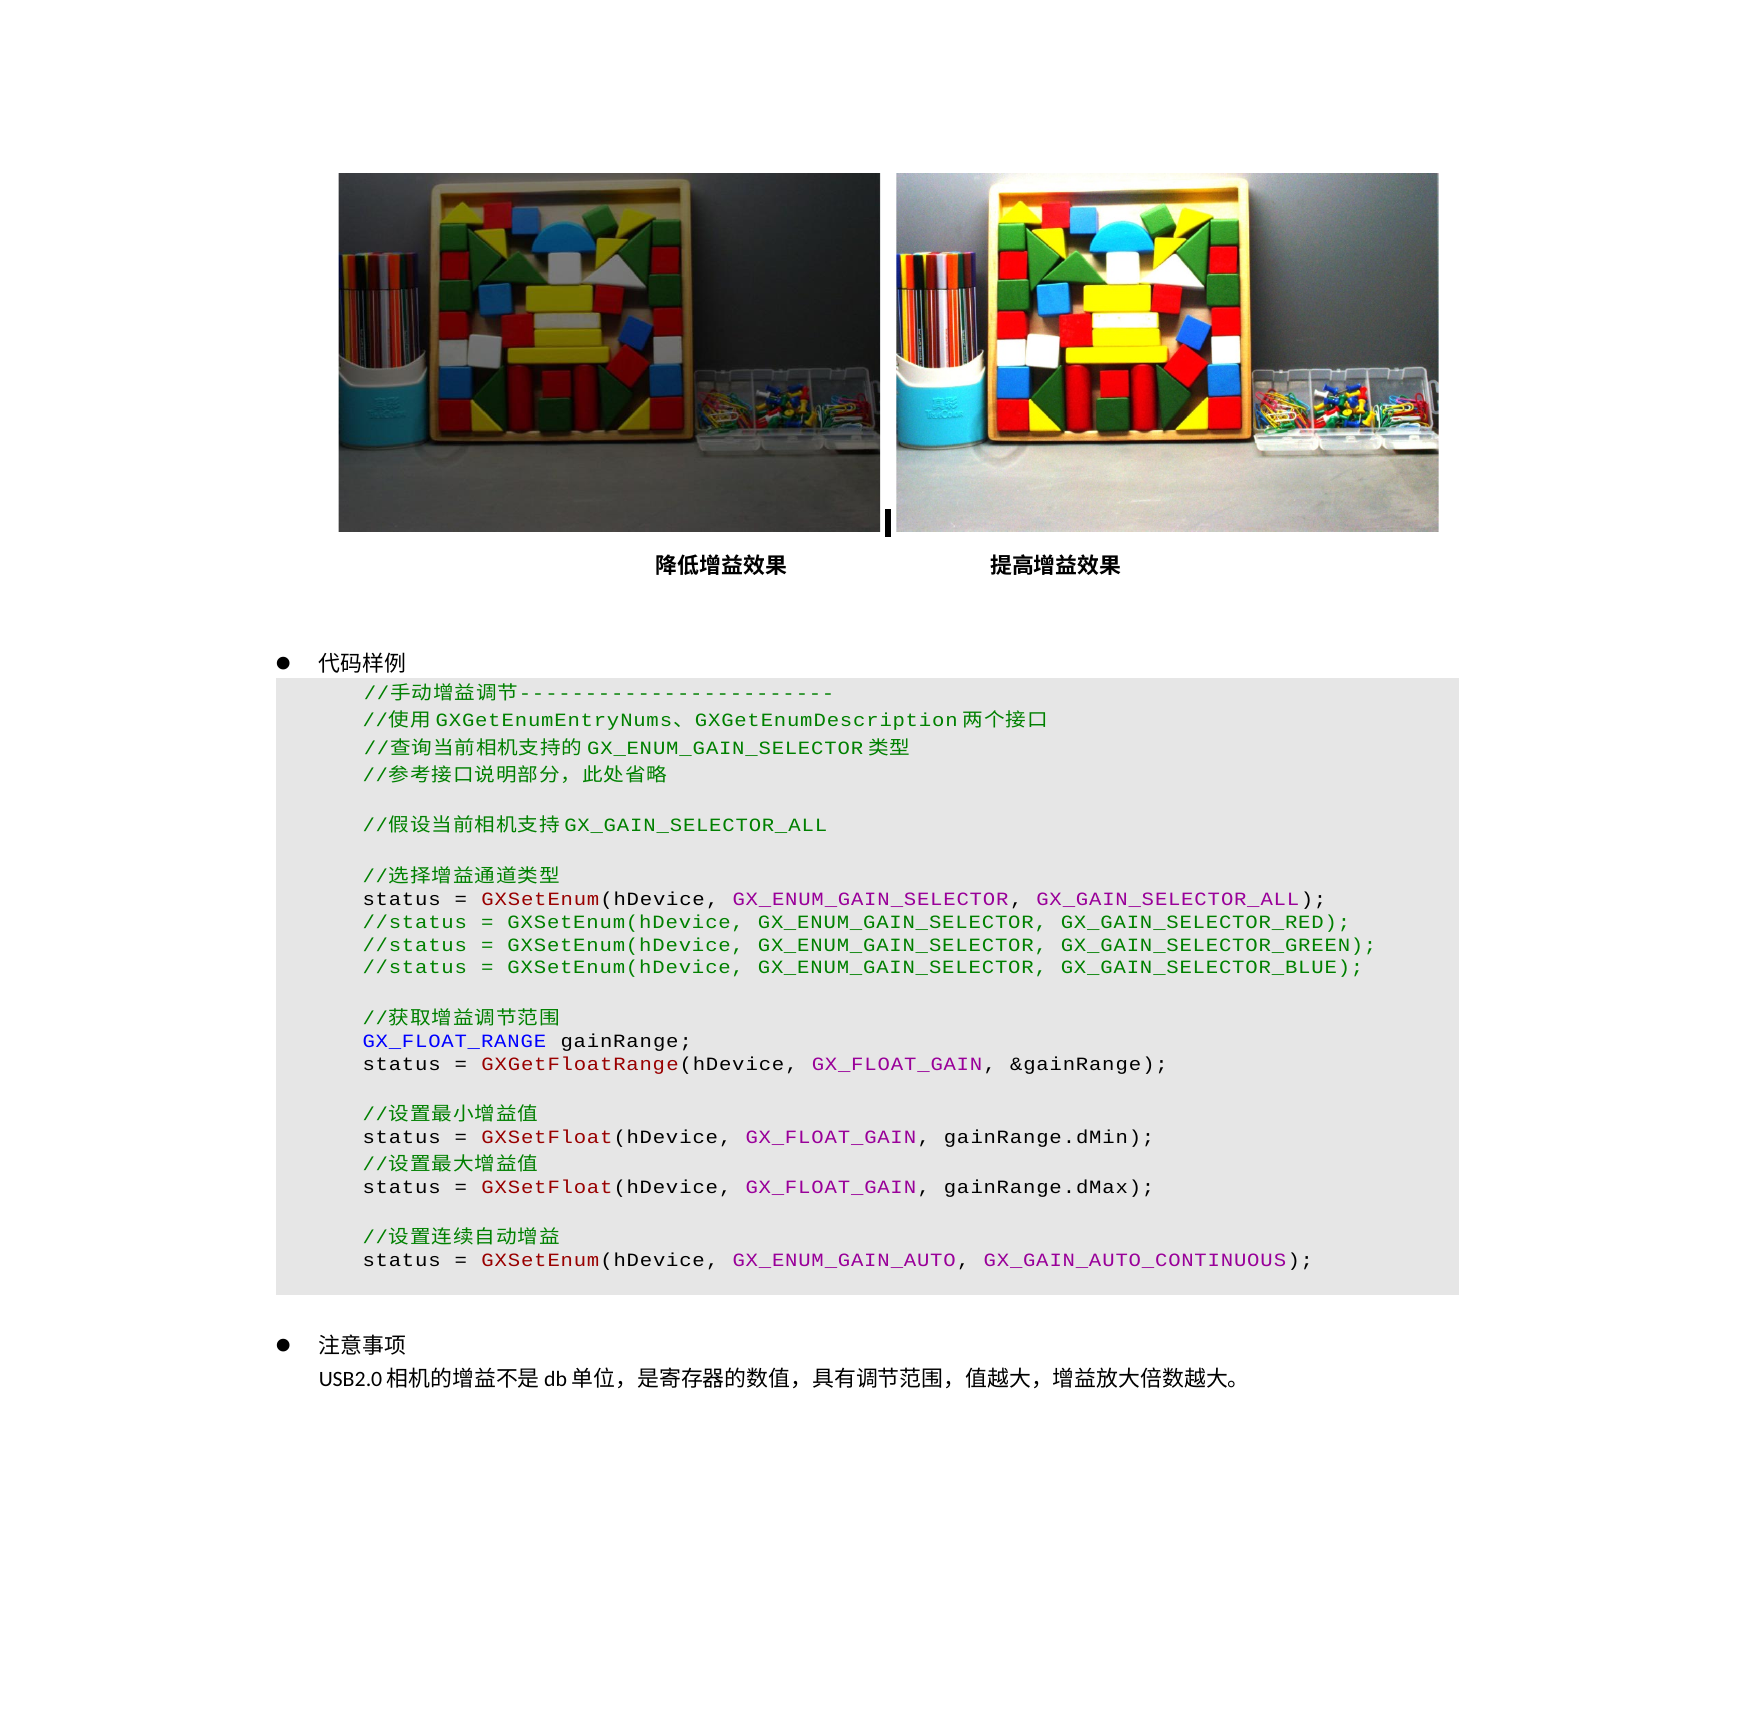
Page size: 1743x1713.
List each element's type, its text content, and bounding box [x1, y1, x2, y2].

list 代码样例 [275, 645, 1459, 678]
text //选择增益通道类型 [276, 860, 1459, 888]
list 降低增益效果 提高增益效果 [318, 548, 1459, 580]
text status = GXGetFloatRange(hDevice, GX_FLOAT_GAIN, &gainRange); [276, 1053, 1459, 1076]
text //设置连续自动增益 [276, 1222, 1459, 1249]
text //假设当前相机支持GX_GAIN_SELECTOR_ALL [276, 810, 1459, 837]
text GX_FLOAT_RANGE gainRange; [276, 1030, 1459, 1053]
text //设置最小增益值 [276, 1098, 1459, 1126]
text status = GXSetFloat(hDevice, GX_FLOAT_GAIN, gainRange.dMax); [276, 1176, 1459, 1199]
text status = GXSetFloat(hDevice, GX_FLOAT_GAIN, gainRange.dMin); [276, 1126, 1459, 1149]
text //使用GXGetEnumEntryNums、GXGetEnumDescription两个接口 [276, 705, 1459, 732]
text //设置最大增益值 [276, 1149, 1459, 1176]
text //手动增益调节------------------------ [276, 678, 1459, 705]
text //status = GXSetEnum(hDevice, GX_ENUM_GAIN_SELECTOR, GX_GAIN_SELECTOR_BLUE); [276, 957, 1459, 979]
text //查询当前相机支持的GX_ENUM_GAIN_SELECTOR类型 [276, 732, 1459, 760]
picture [896, 173, 1439, 532]
text //参考接口说明部分，此处省略 [276, 760, 1459, 787]
text //status = GXSetEnum(hDevice, GX_ENUM_GAIN_SELECTOR, GX_GAIN_SELECTOR_GREEN); [276, 934, 1459, 957]
text status = GXSetEnum(hDevice, GX_ENUM_GAIN_SELECTOR, GX_GAIN_SELECTOR_ALL); [276, 888, 1459, 911]
list USB2.0相机的增益不是db单位，是寄存器的数值，具有调节范围，值越大，增益放大倍数越大。 [318, 1360, 1459, 1393]
text //获取增益调节范围 [276, 1002, 1459, 1030]
list 注意事项 [275, 1328, 1459, 1360]
picture [338, 173, 881, 532]
text //status = GXSetEnum(hDevice, GX_ENUM_GAIN_SELECTOR, GX_GAIN_SELECTOR_RED); [276, 911, 1459, 934]
text status = GXSetEnum(hDevice, GX_ENUM_GAIN_AUTO, GX_GAIN_AUTO_CONTINUOUS); [276, 1249, 1459, 1272]
